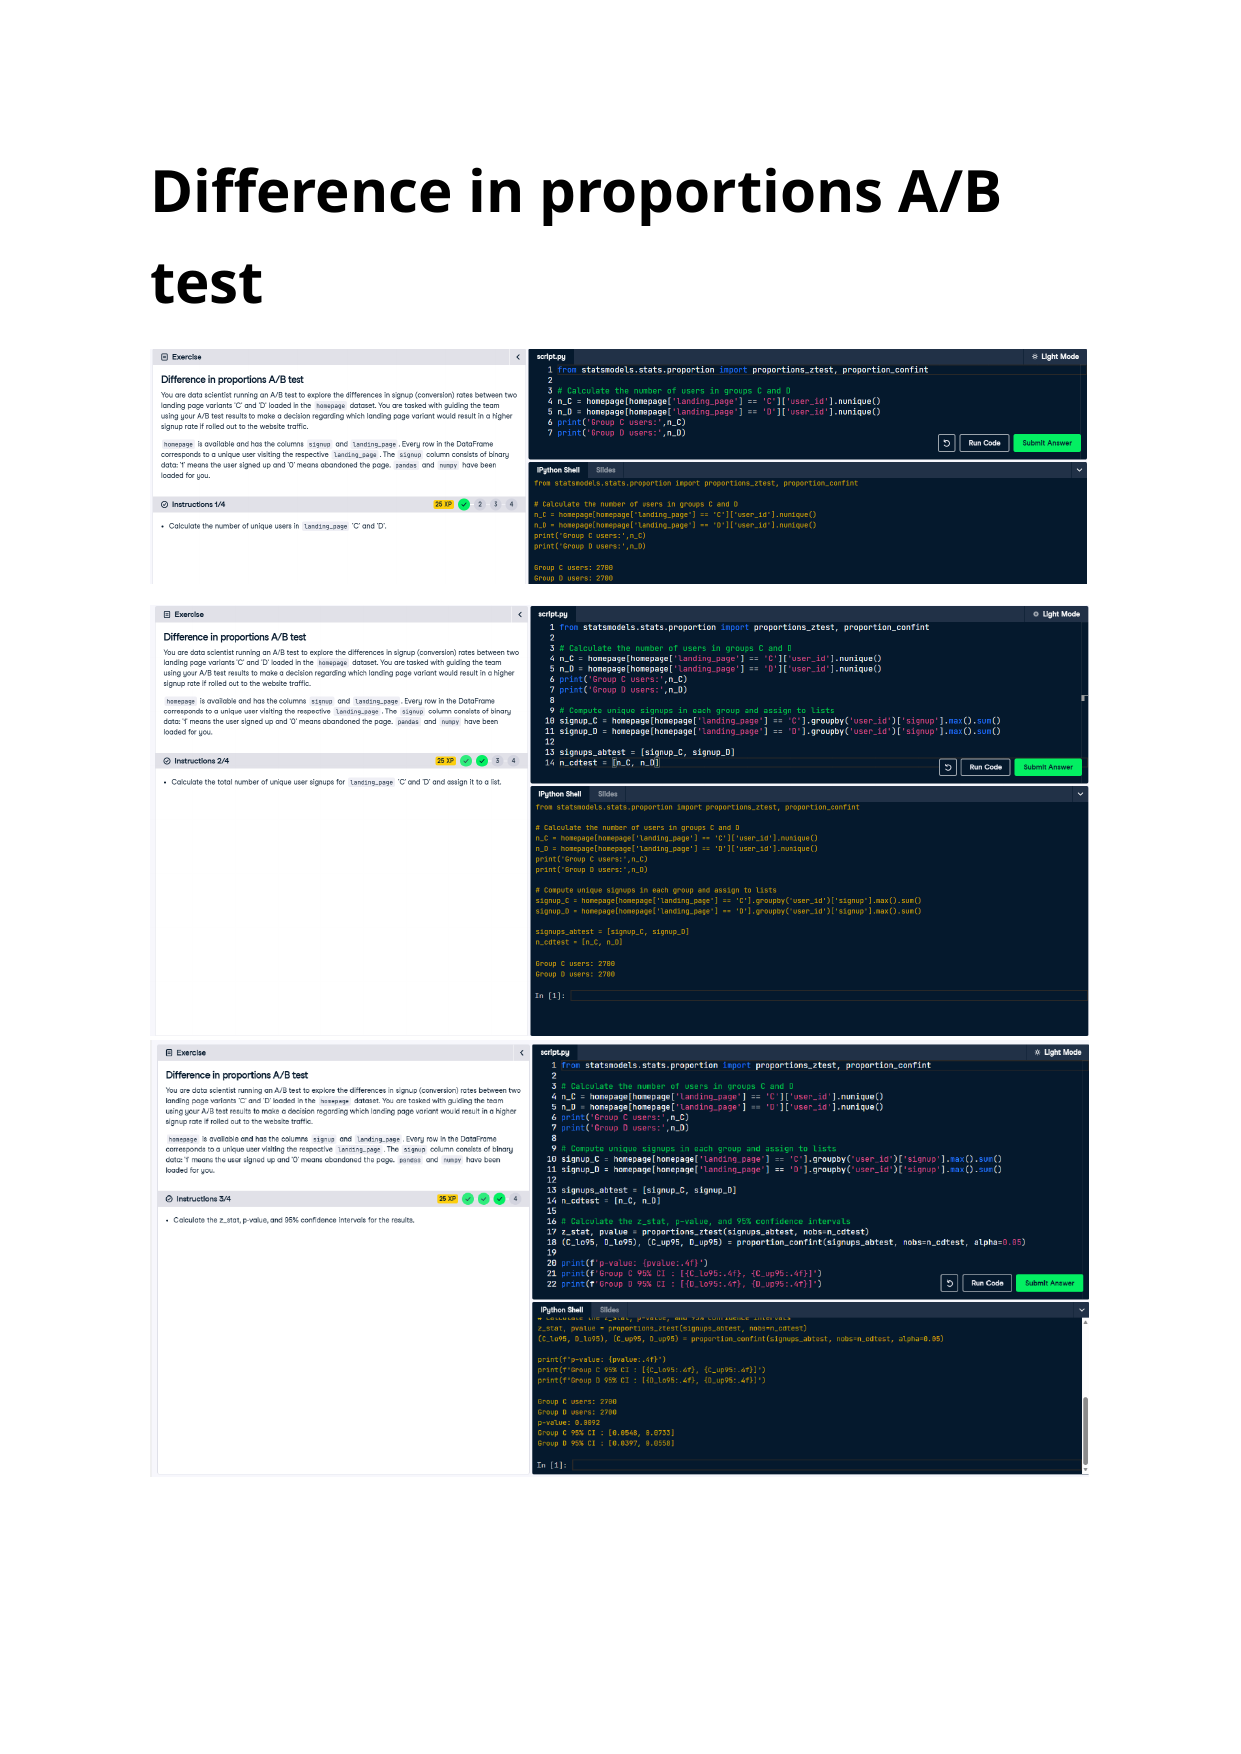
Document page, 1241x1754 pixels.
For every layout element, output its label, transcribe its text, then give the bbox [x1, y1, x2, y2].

picture [150, 349, 1087, 584]
picture [150, 1040, 1089, 1477]
text Difference in proportions A/B test [150, 150, 1090, 321]
picture [150, 605, 1089, 1036]
